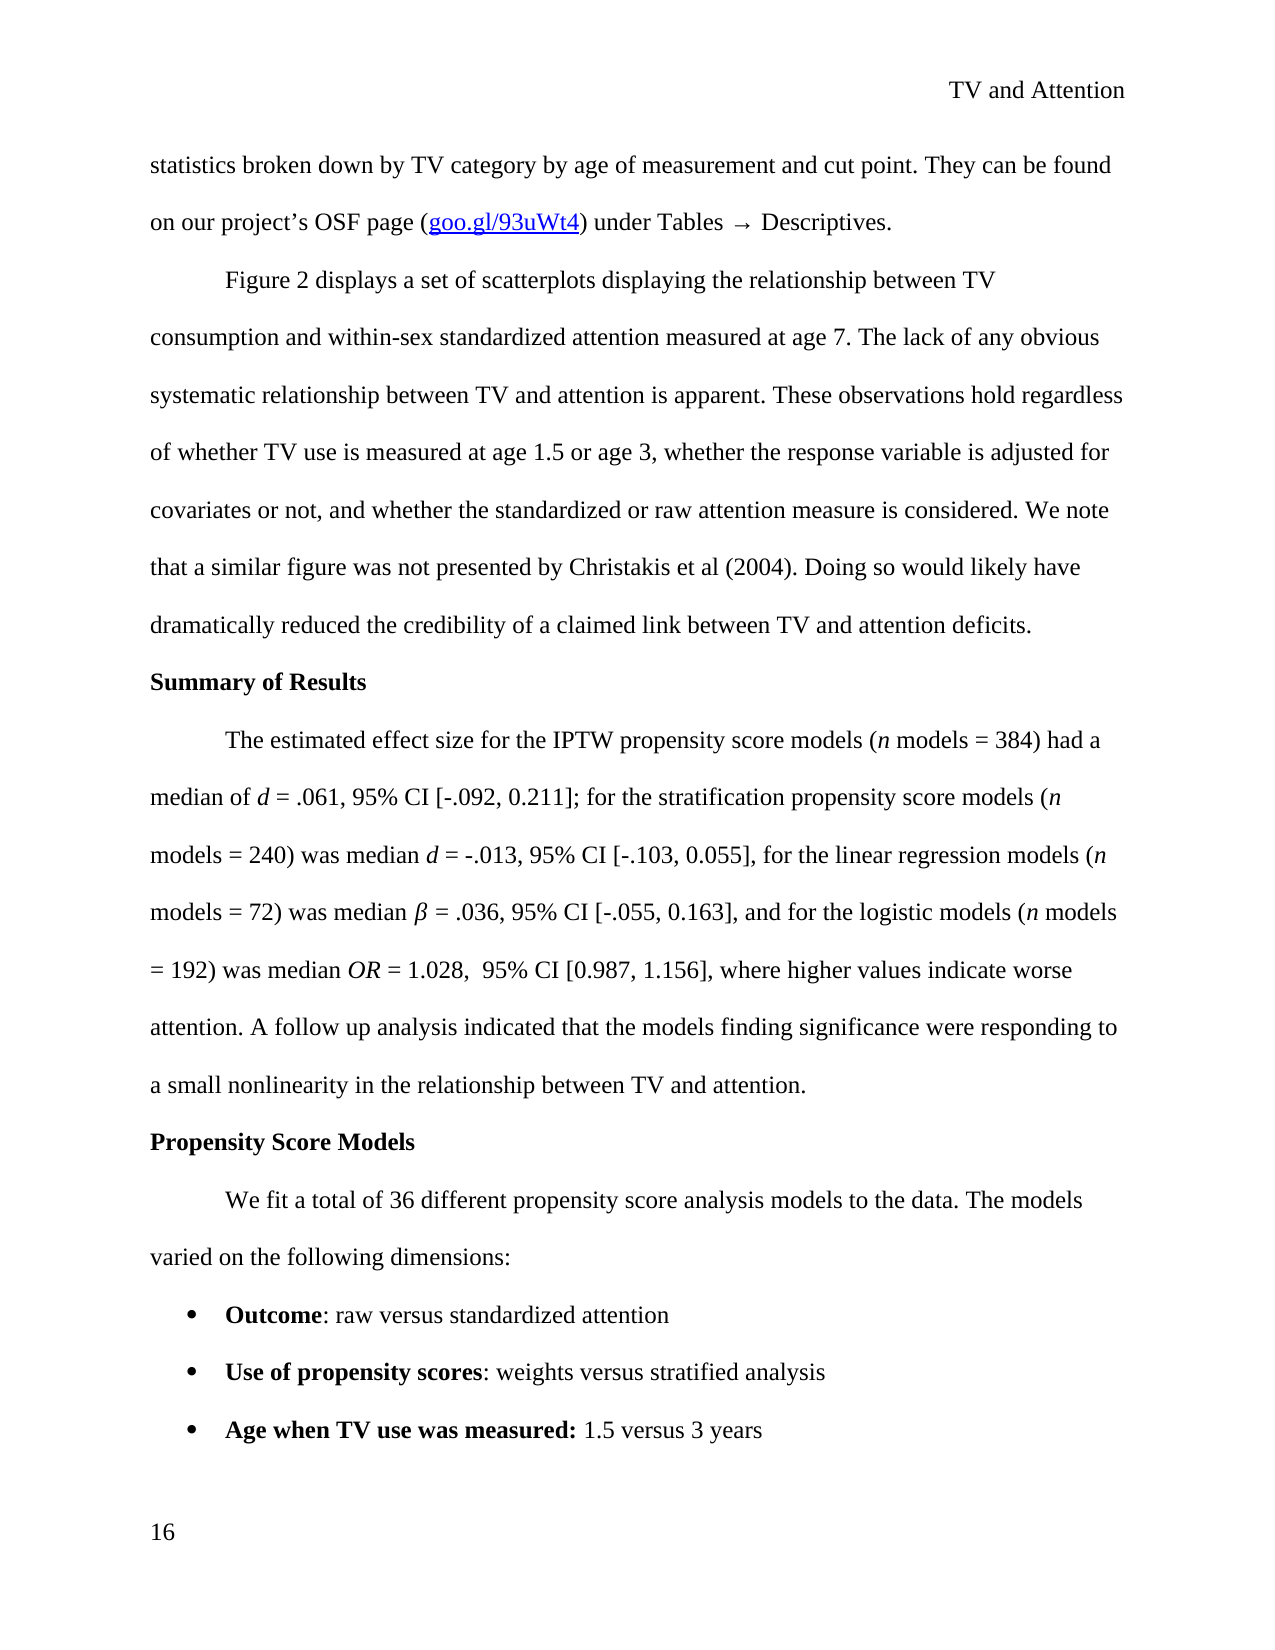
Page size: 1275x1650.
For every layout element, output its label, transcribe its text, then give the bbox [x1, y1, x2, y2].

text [150, 150, 1125, 236]
list Outcome: raw versus standardized attention [187, 1300, 1125, 1329]
list Use of propensity scores: weights versus stratified analysis [187, 1357, 1125, 1386]
text We fit a total of 36 different propensity score analysis models to the data. The models varied on the following dimensions: [150, 1185, 1125, 1271]
list Age when TV use was measured: 1.5 versus 3 years [187, 1415, 1125, 1444]
text Figure 2 displays a set of scatterplots displaying the relationship between TV consumption and within-sex standardized attention measured at age 7. The lack of any obvious systematic relationship between TV and attention is apparent. These observations hold regardless of whether TV use is measured at age 1.5 or age 3, whether the response variable is adjusted for covariates or not, and whether the standardized or raw attention measure is considered. We note that a similar figure was not presented by Christakis et al (2004). Doing so would likely have dramatically reduced the credibility of a claimed link between TV and attention deficits. [150, 265, 1125, 639]
text Propensity Score Models [150, 1127, 1125, 1156]
